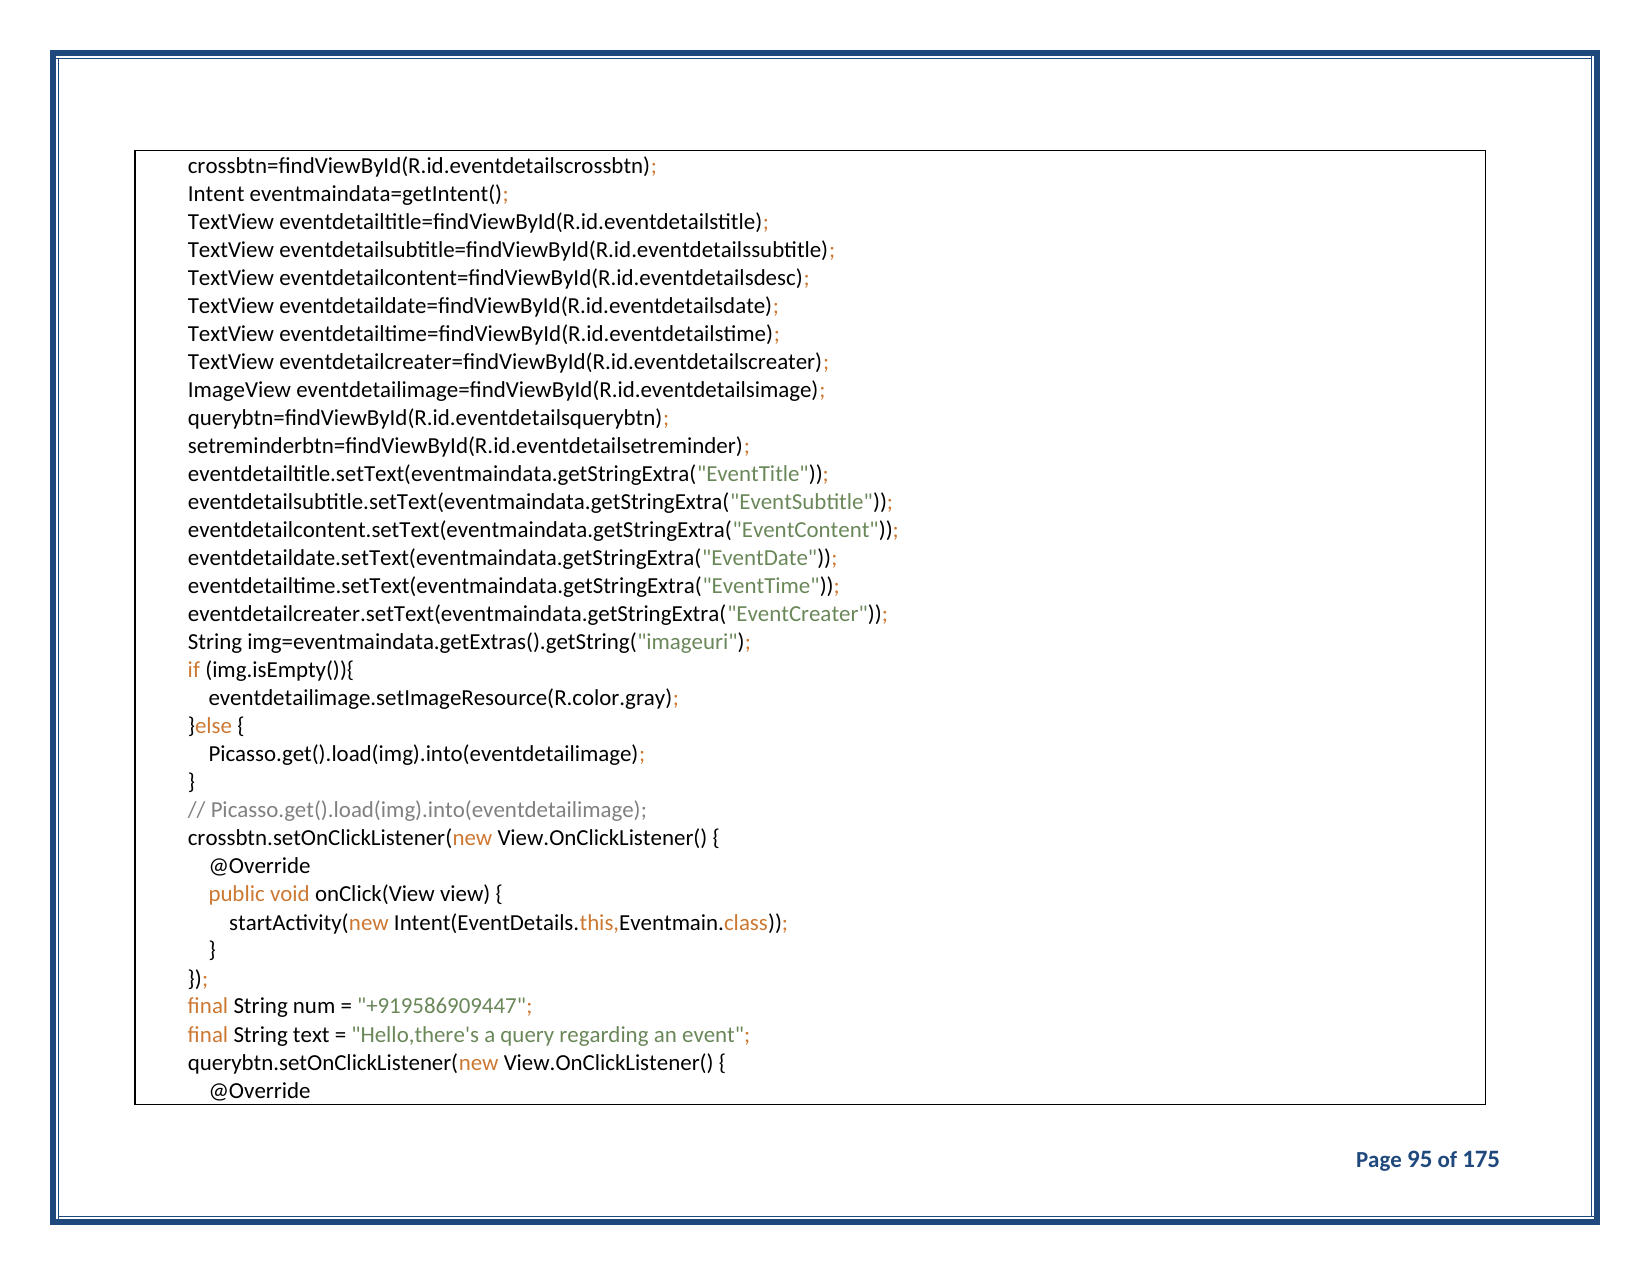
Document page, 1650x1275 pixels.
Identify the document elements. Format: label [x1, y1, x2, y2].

table_cell [136, 151, 1485, 1104]
